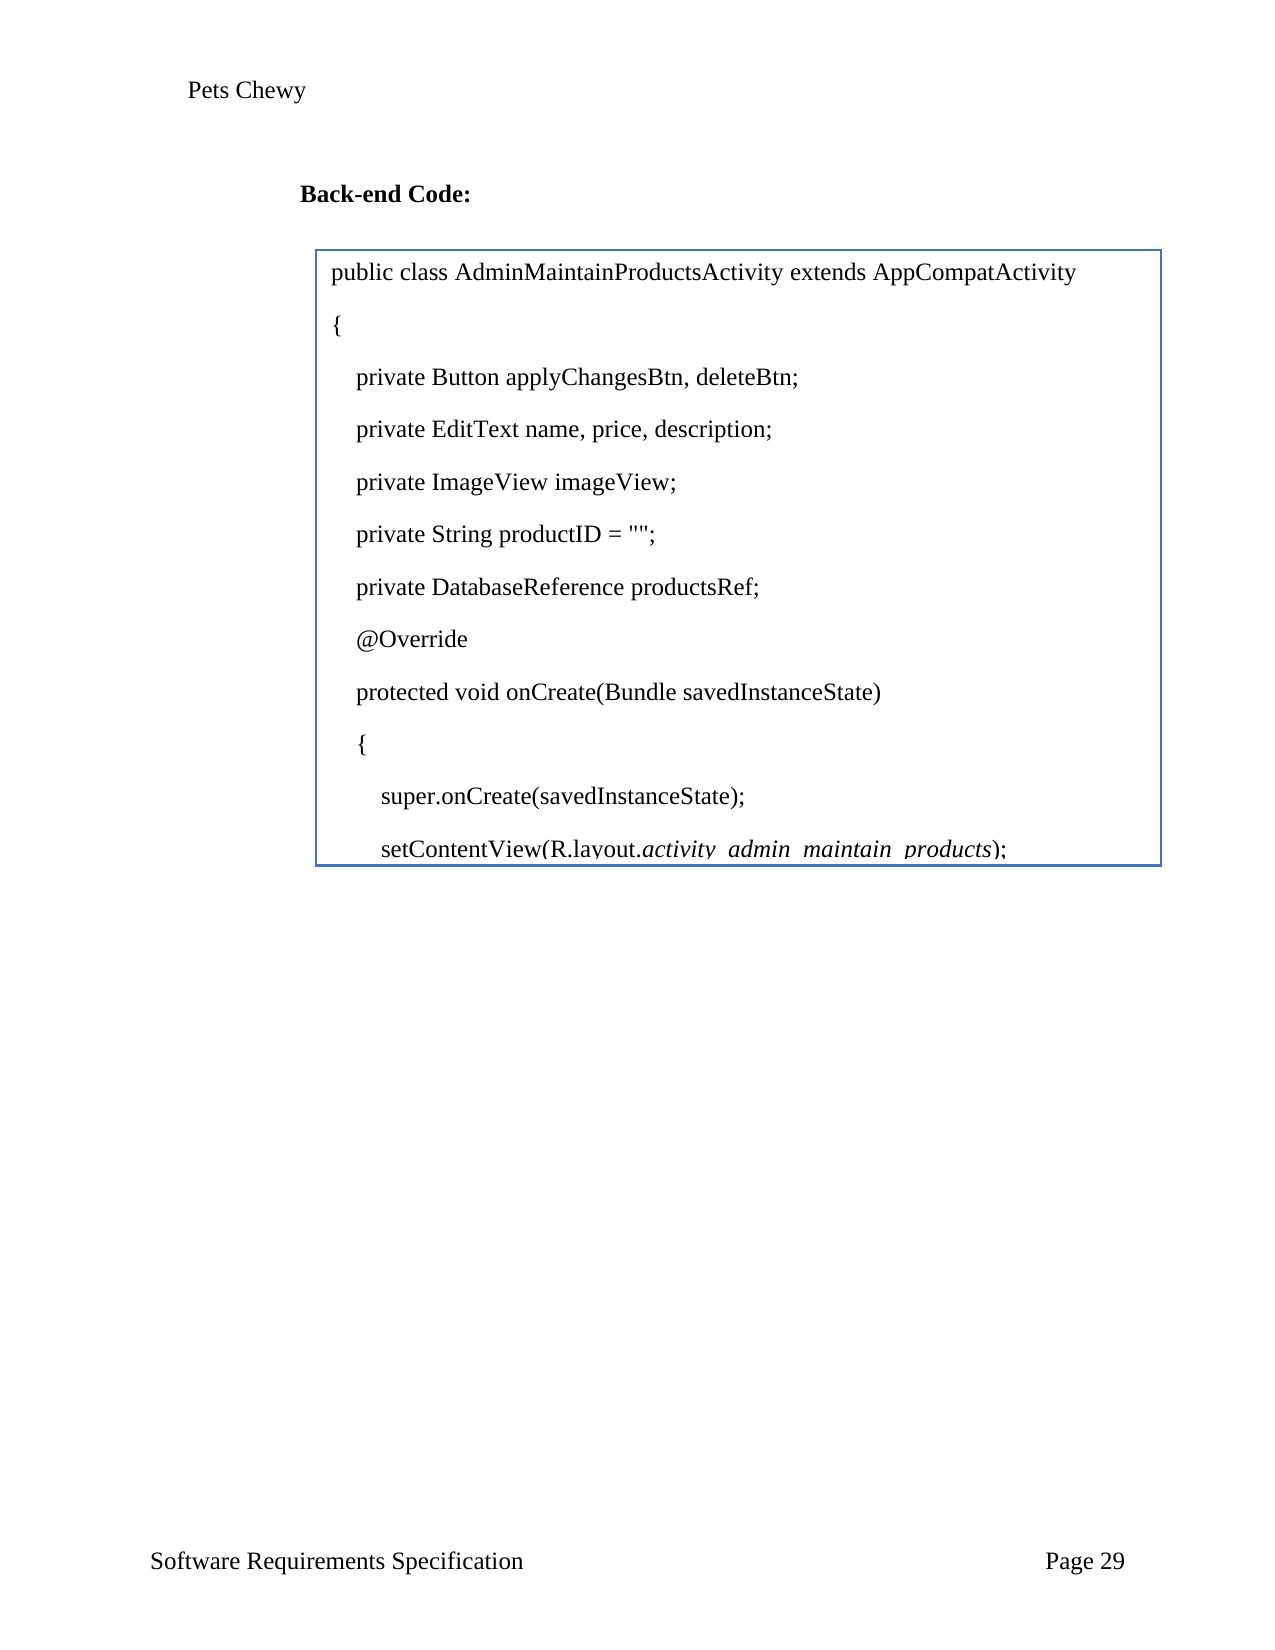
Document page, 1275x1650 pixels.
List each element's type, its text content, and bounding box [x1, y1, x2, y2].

list Back-end Code: [300, 179, 1125, 207]
